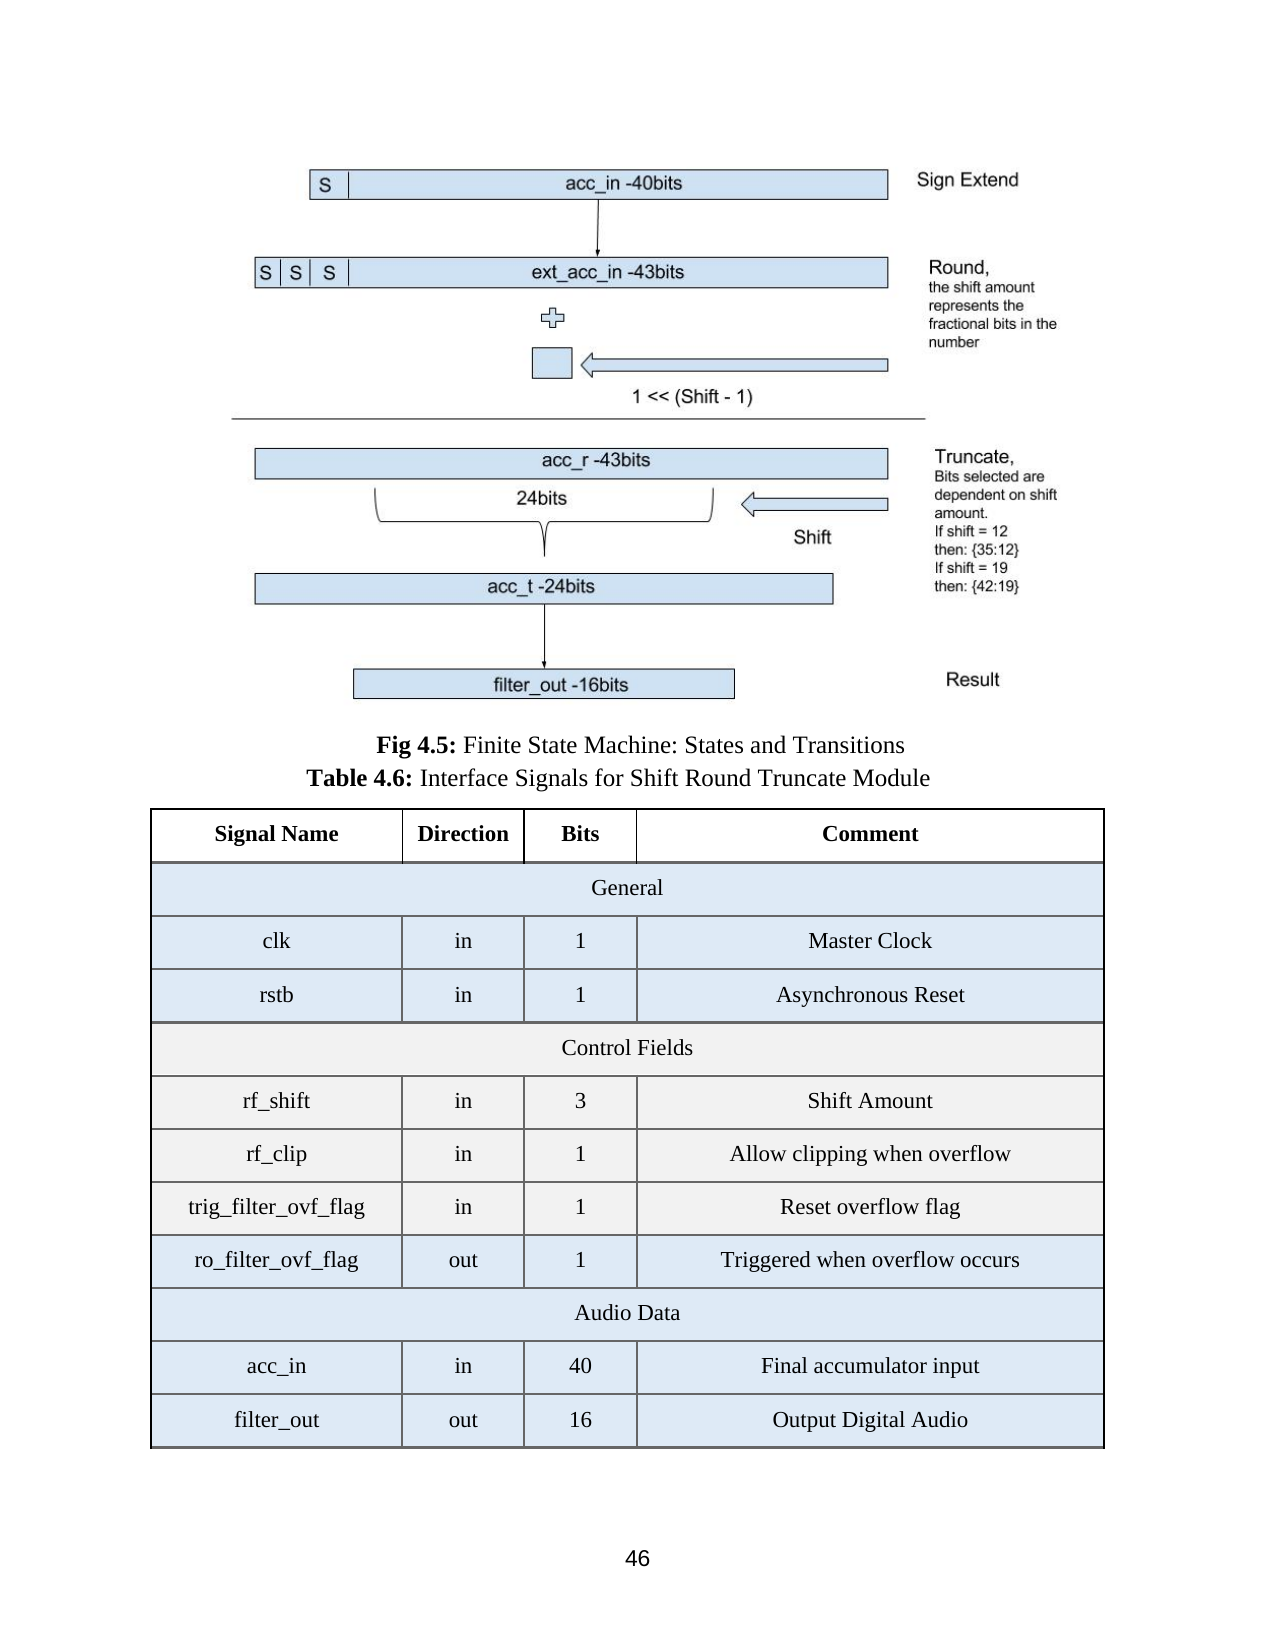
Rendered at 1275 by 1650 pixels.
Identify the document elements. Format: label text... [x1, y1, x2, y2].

table_cell Triggered when overflow occurs [638, 1236, 1103, 1287]
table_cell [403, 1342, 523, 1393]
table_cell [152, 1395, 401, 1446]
table_cell trig_filter_ovf_flag [152, 1183, 401, 1234]
table_cell out [403, 1236, 523, 1287]
table_cell in [403, 917, 523, 968]
picture [150, 150, 1125, 726]
table_cell Shift Amount [638, 1077, 1103, 1128]
table_cell 1 [525, 917, 636, 968]
table_cell rf_clip [152, 1130, 401, 1181]
table_cell Asynchronous Reset [638, 970, 1103, 1021]
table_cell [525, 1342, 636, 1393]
table_header Signal Name [152, 810, 402, 861]
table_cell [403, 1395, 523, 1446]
table_cell General [152, 864, 1103, 915]
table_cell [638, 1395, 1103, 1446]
table_cell 1 [525, 1183, 636, 1234]
table_cell rstb [152, 970, 401, 1021]
table_cell Allow clipping when overflow [638, 1130, 1103, 1181]
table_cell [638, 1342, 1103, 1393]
table_cell ro_filter_ovf_flag [152, 1236, 401, 1287]
table_cell clk [152, 917, 401, 968]
table_cell Audio Data [152, 1289, 1103, 1340]
text Table 4.6: Interface Signals for Shift Round Truncate Module [150, 763, 1125, 792]
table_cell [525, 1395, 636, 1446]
table_cell rf_shift [152, 1077, 401, 1128]
table_cell Control Fields [152, 1024, 1103, 1074]
table_cell in [403, 1077, 523, 1128]
table_cell in [403, 1183, 523, 1234]
table_cell 3 [525, 1077, 636, 1128]
table_cell 1 [525, 970, 636, 1021]
table_cell 1 [525, 1236, 636, 1287]
table_header Direction [403, 810, 523, 861]
table_cell Reset overflow flag [638, 1183, 1103, 1234]
text Fig 4.5: Finite State Machine: States and Transitions [150, 730, 1125, 758]
table_cell 1 [525, 1130, 636, 1181]
table_header Comment [637, 810, 1103, 861]
table_header Bits [525, 810, 636, 861]
table_cell in [403, 970, 523, 1021]
table_cell in [403, 1130, 523, 1181]
table_cell Master Clock [638, 917, 1103, 968]
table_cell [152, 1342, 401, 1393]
